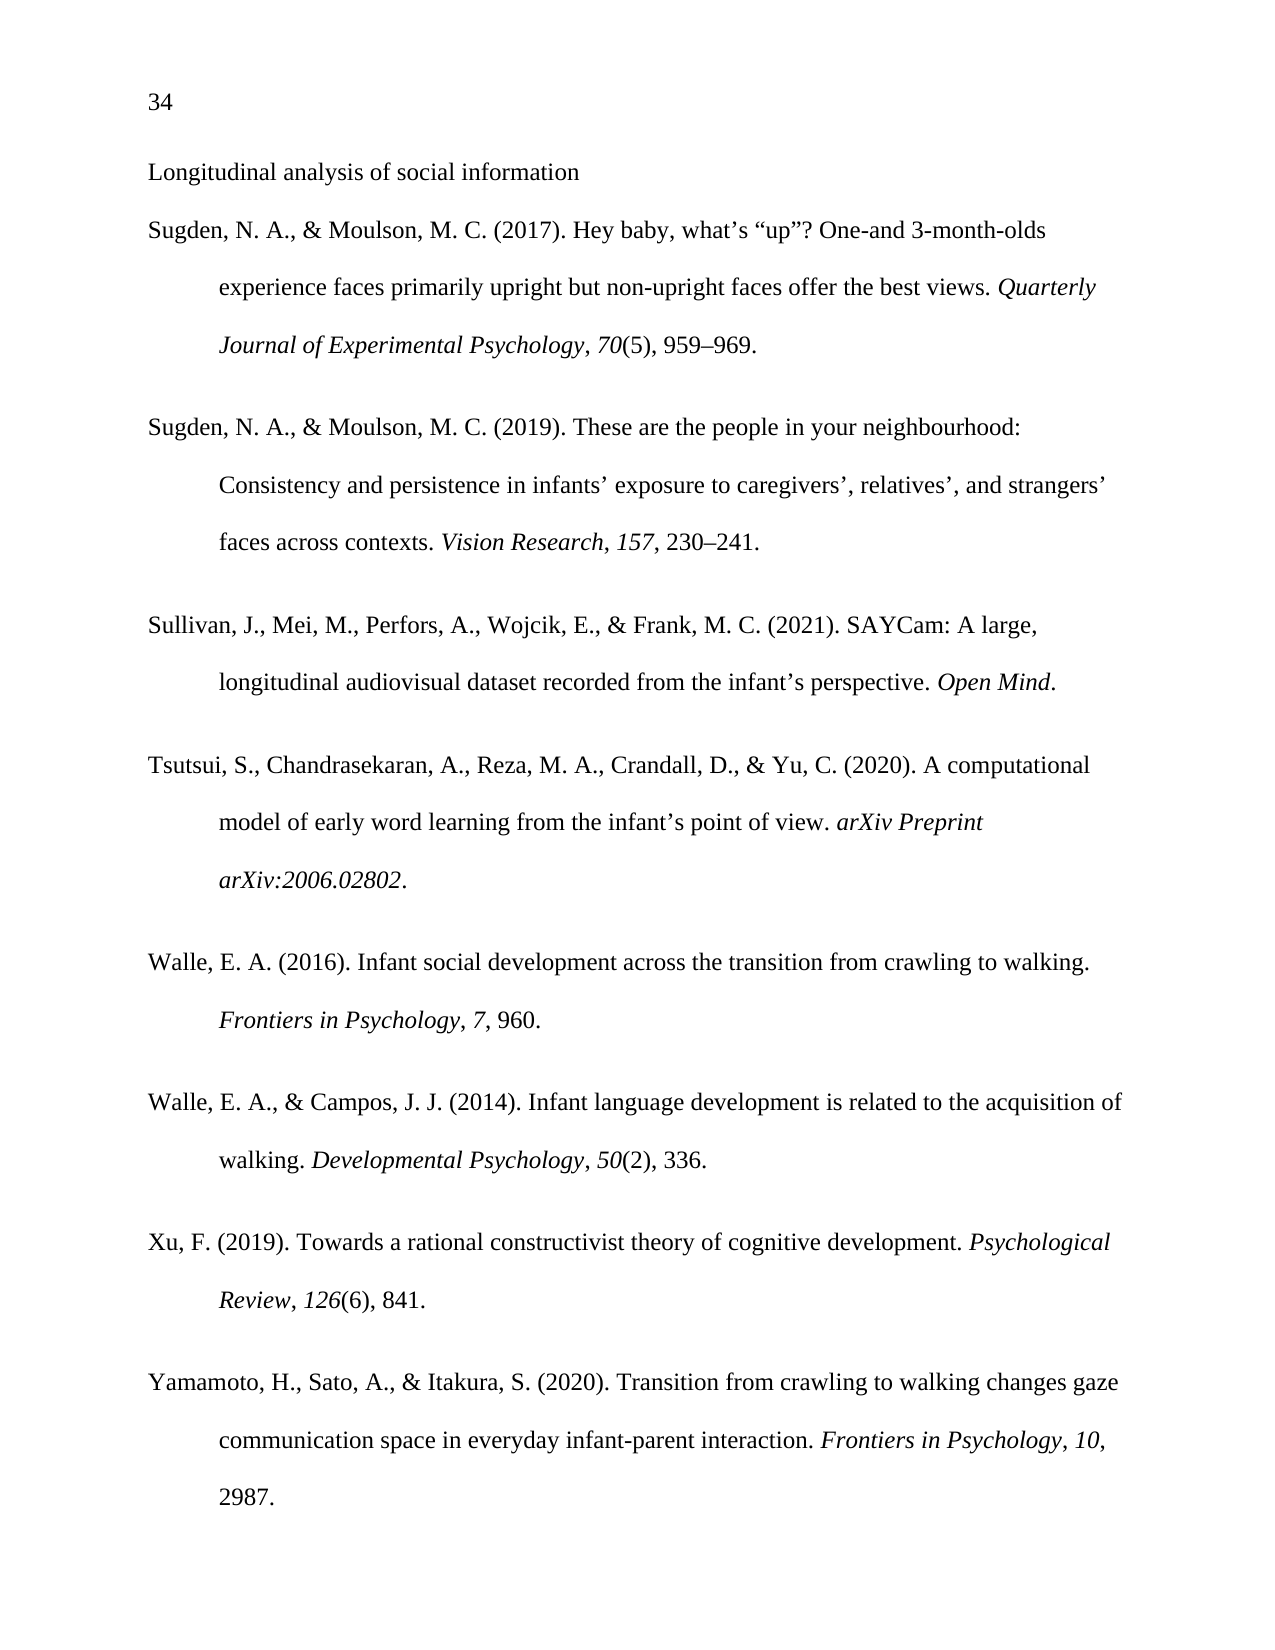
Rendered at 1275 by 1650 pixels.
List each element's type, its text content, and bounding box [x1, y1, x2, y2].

text Sugden, N. A., & Moulson, M. C. (2019). These are the people in your neighbourhood: Consistency and persistence in infants’ exposure to caregivers’, relatives’, and strangers’ faces across contexts. Vision Research, 157, 230–241. [148, 412, 1127, 556]
text Walle, E. A. (2016). Infant social development across the transition from crawling to walking. Frontiers in Psychology, 7, 960. [148, 947, 1127, 1034]
text Sugden, N. A., & Moulson, M. C. (2017). Hey baby, what’s “up”? One-and 3-month-olds experience faces primarily upright but non-upright faces offer the best views. Quarterly Journal of Experimental Psychology, 70(5), 959–969. [148, 215, 1127, 359]
text Tsutsui, S., Chandrasekaran, A., Reza, M. A., Crandall, D., & Yu, C. (2020). A computational model of early word learning from the infant’s point of view. arXiv Preprint arXiv:2006.02802. [148, 750, 1127, 894]
text Sullivan, J., Mei, M., Perfors, A., Wojcik, E., & Frank, M. C. (2021). SAYCam: A large, longitudinal audiovisual dataset recorded from the infant’s perspective. Open Mind. [148, 610, 1127, 696]
text Walle, E. A., & Campos, J. J. (2014). Infant language development is related to the acquisition of walking. Developmental Psychology, 50(2), 336. [148, 1087, 1127, 1174]
text Xu, F. (2019). Towards a rational constructivist theory of cognitive development. Psychological Review, 126(6), 841. [148, 1227, 1127, 1314]
text Yamamoto, H., Sato, A., & Itakura, S. (2020). Transition from crawling to walking changes gaze communication space in everyday infant-parent interaction. Frontiers in Psychology, 10, 2987. [148, 1367, 1127, 1511]
